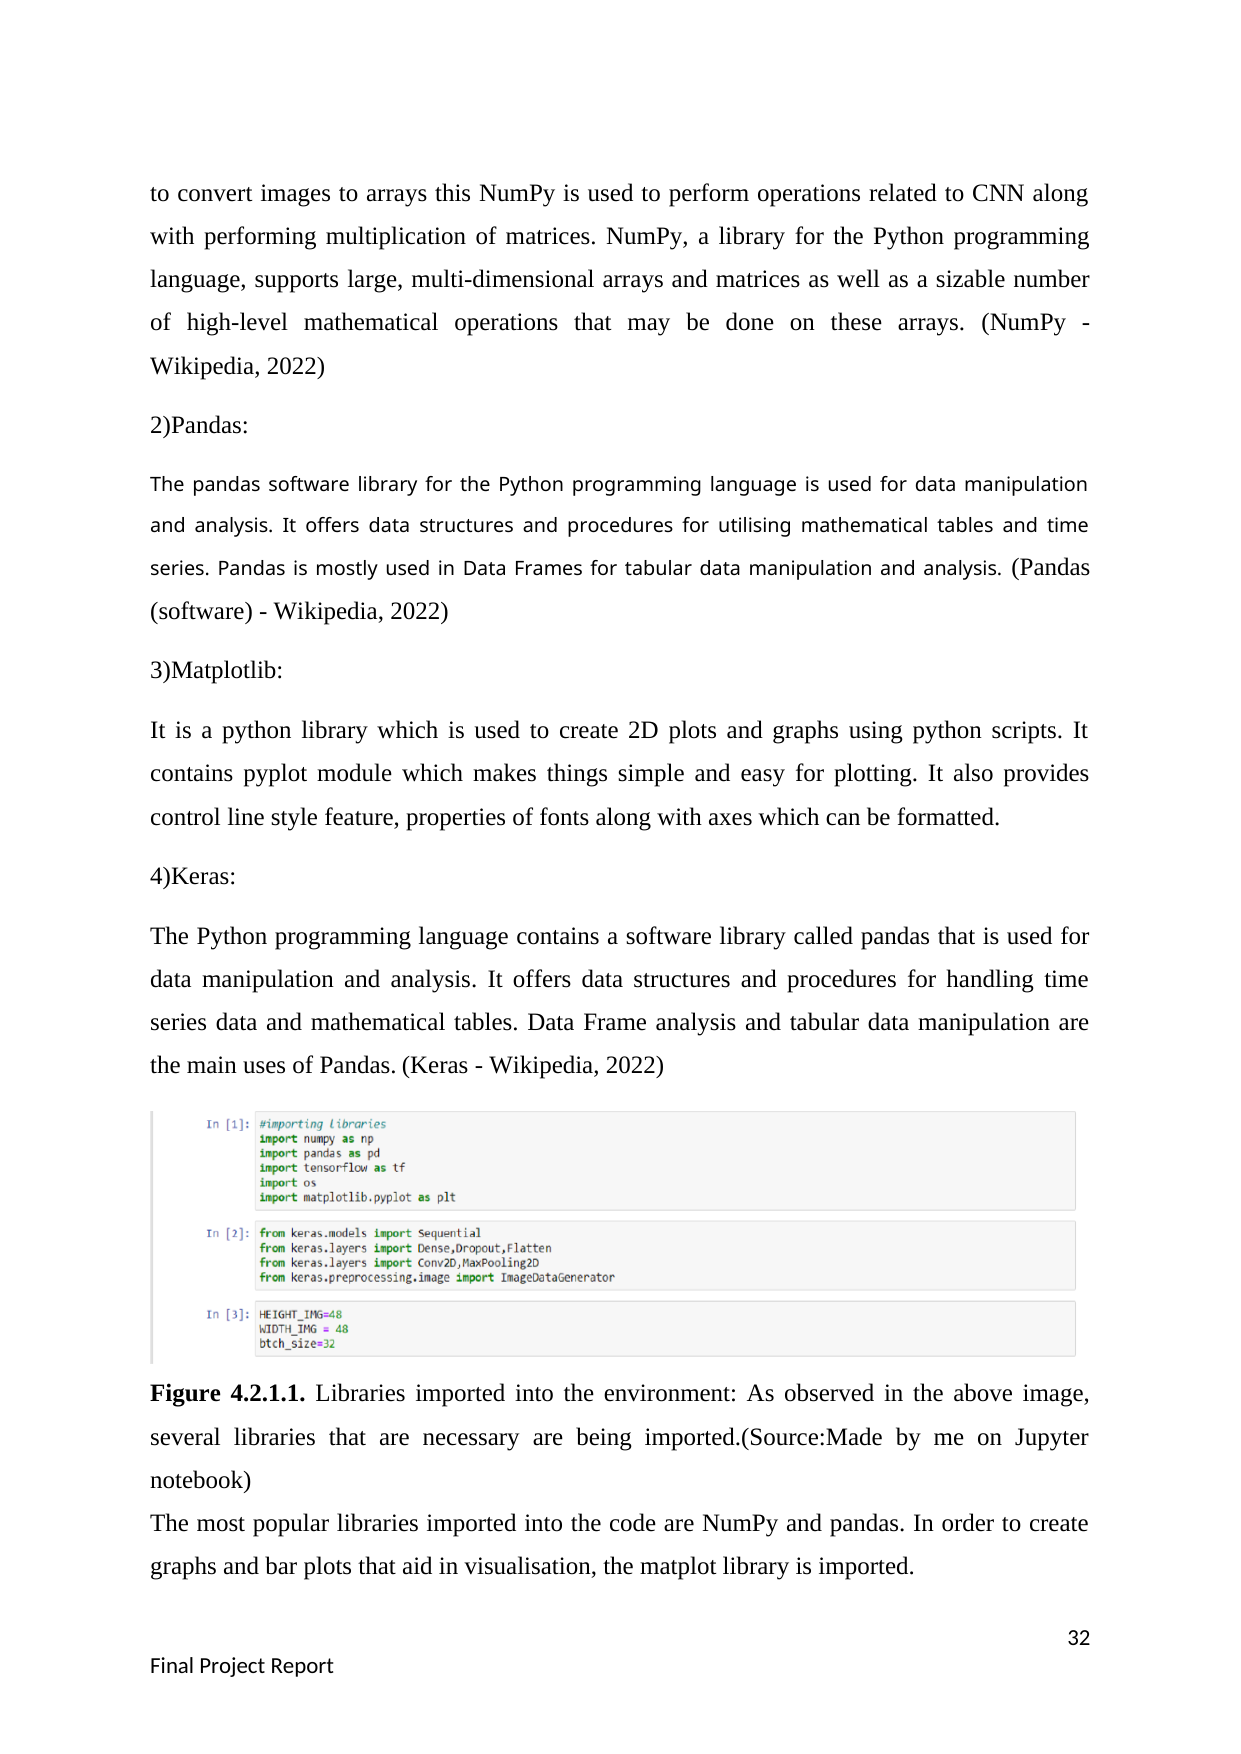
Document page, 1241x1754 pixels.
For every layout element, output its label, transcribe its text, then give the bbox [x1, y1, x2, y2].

picture [150, 1111, 1089, 1364]
text It is a python library which is used to create 2D plots and graphs using python scripts. It contains pyplot module which makes things simple and easy for plotting. It also provides control line style feature, properties of fonts along with axes which can be formatted. [150, 715, 1090, 830]
text 4)Keras: [150, 861, 1090, 890]
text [150, 178, 1090, 379]
text 2)Pandas: [150, 411, 1090, 439]
text 3)Matplotlib: [150, 656, 1090, 684]
text The Python programming language contains a software library called pandas that is used for data manipulation and analysis. It offers data structures and procedures for handling time series data and mathematical tables. Data Frame analysis and tabular data manipulation are the main uses of Pandas. (Keras - Wikipedia, 2022) [150, 921, 1090, 1080]
text The pandas software library for the Python programming language is used for data manipulation and analysis. It offers data structures and procedures for utilising mathematical tables and time series. Pandas is mostly used in Data Frames for tabular data manipulation and analysis. (Pandas (software) - Wikipedia, 2022) [150, 470, 1090, 624]
